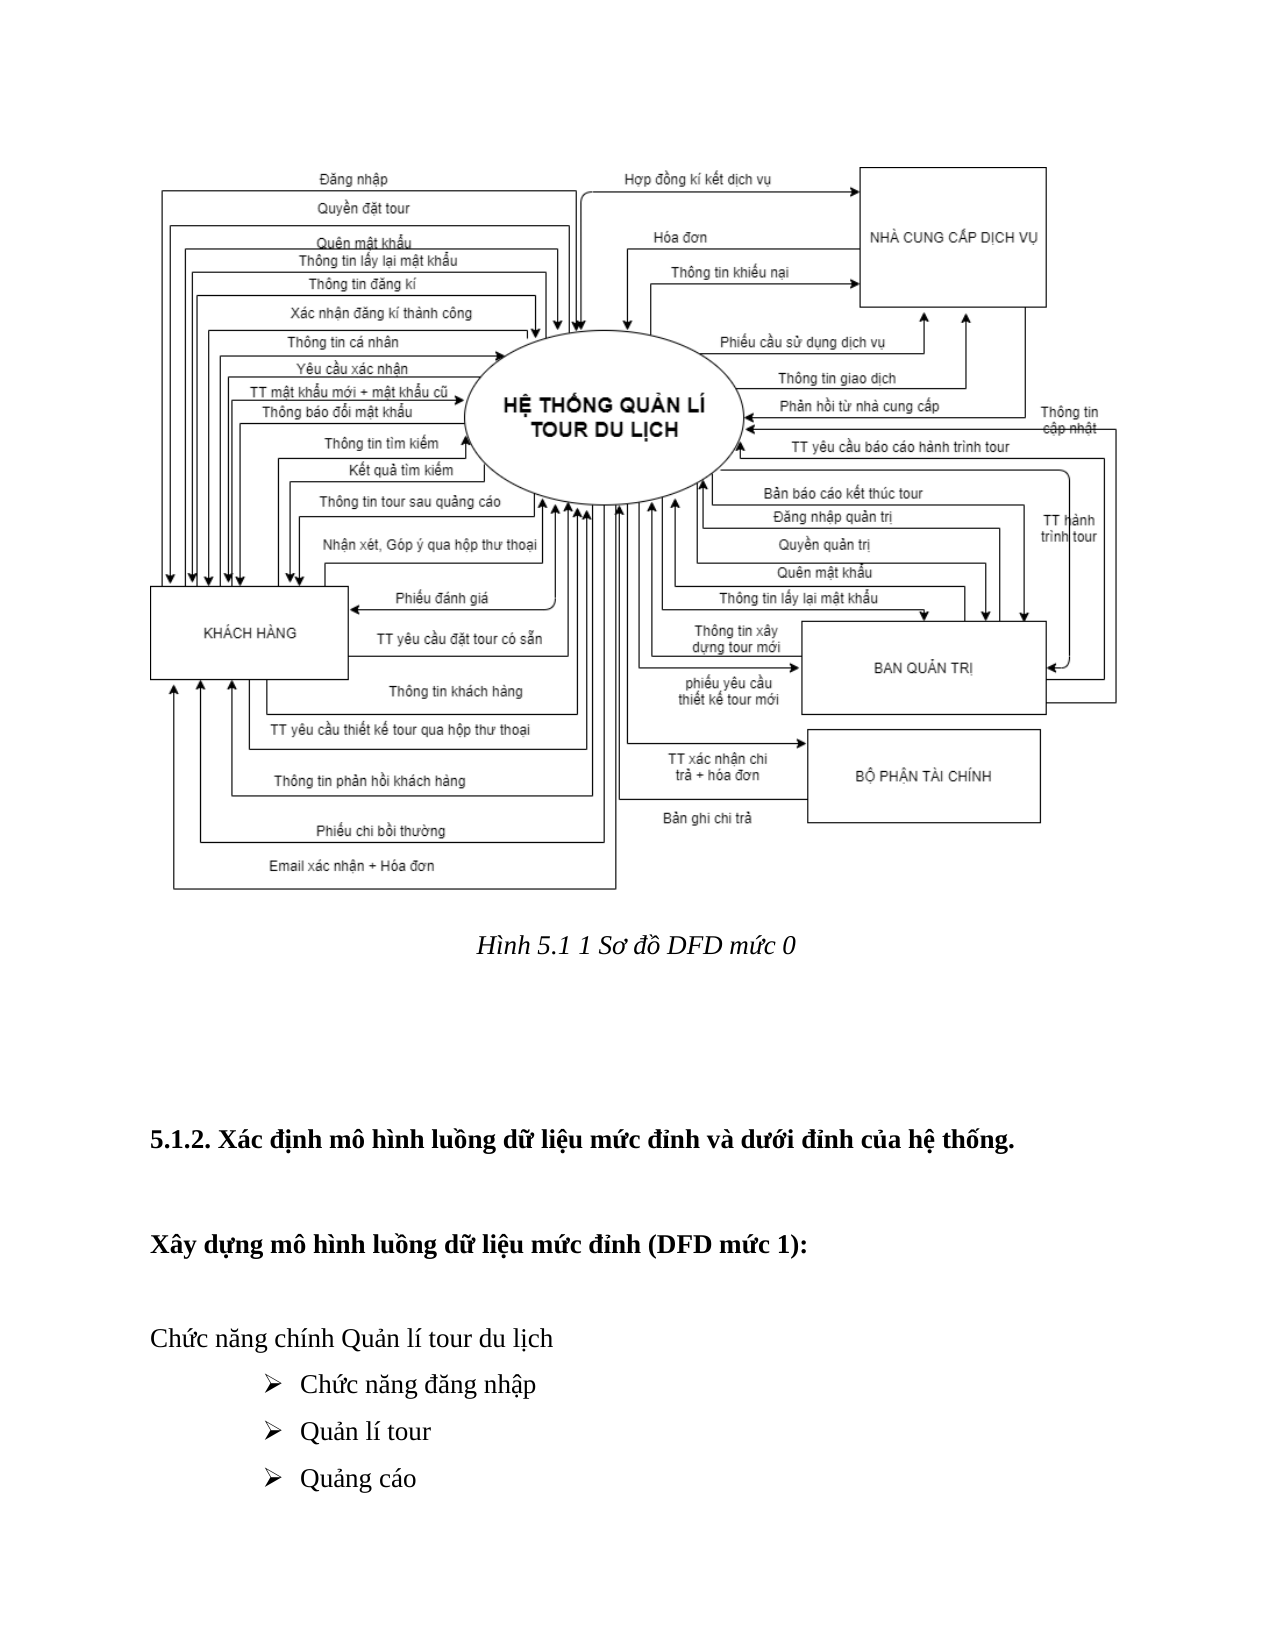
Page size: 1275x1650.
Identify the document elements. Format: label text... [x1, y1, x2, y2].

text Hình 5.1 1 Sơ đồ DFD mức 0 [150, 929, 1125, 960]
text Xây dựng mô hình luồng dữ liệu mức đỉnh (DFD mức 1): [150, 1228, 1125, 1259]
list Quảng cáo [262, 1462, 1125, 1493]
list Quản lí tour [262, 1415, 1125, 1447]
picture [150, 167, 1125, 899]
text Chức năng chính Quản lí tour du lịch [150, 1322, 1125, 1353]
subtitle 5.1.2. Xác định mô hình luồng dữ liệu mức đỉnh và dưới đỉnh của hệ thống. [150, 1123, 1125, 1154]
list Chức năng đăng nhập [262, 1368, 1125, 1400]
